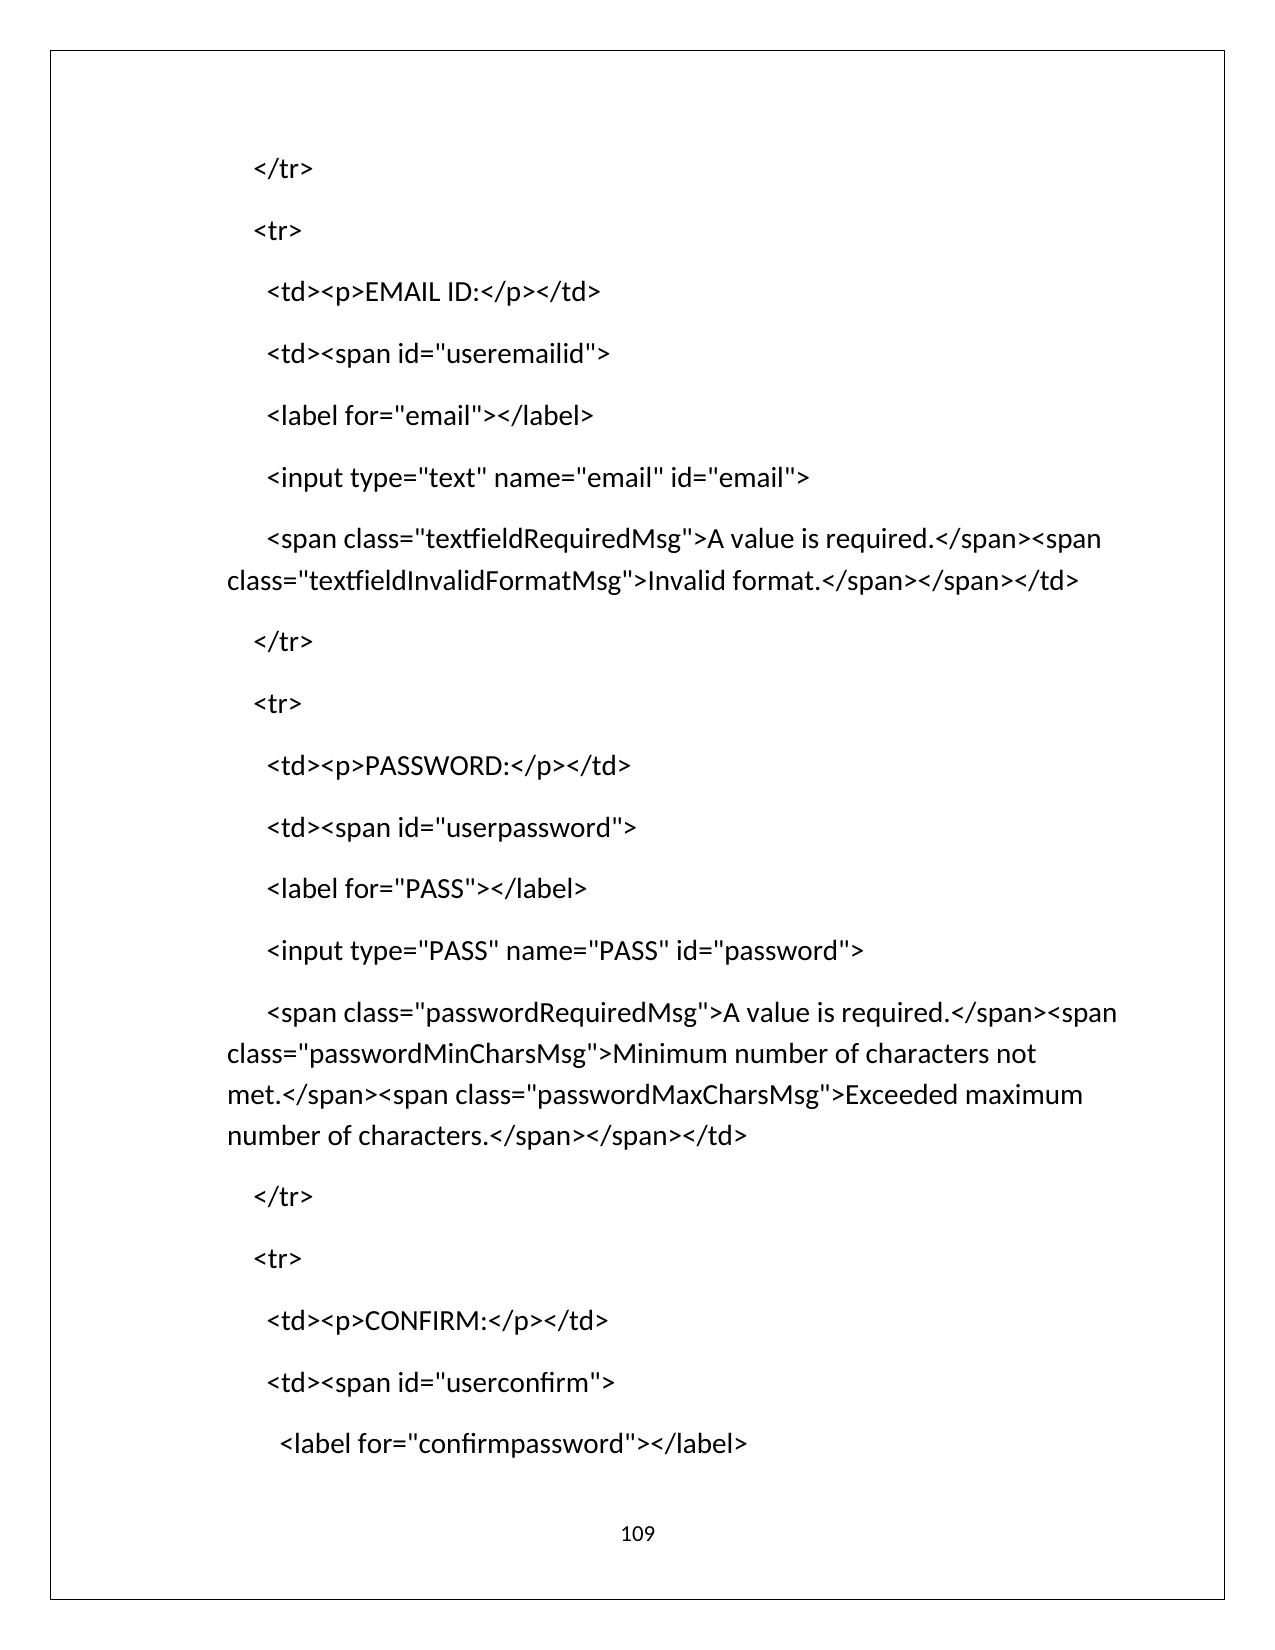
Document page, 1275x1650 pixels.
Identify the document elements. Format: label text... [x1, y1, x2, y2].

text <td><p>PASSWORD:</p></td> [227, 747, 1125, 782]
text <span class="textfieldRequiredMsg">A value is required.</span><span class="textfieldInvalidFormatMsg">Invalid format.</span></span></td> [227, 521, 1125, 597]
text <input type="PASS" name="PASS" id="password"> [227, 932, 1125, 968]
text <label for="confirmpassword"></label> [227, 1426, 1125, 1461]
text <tr> [227, 685, 1125, 721]
text <input type="text" name="email" id="email"> [227, 459, 1125, 494]
text <td><span id="userpassword"> [227, 809, 1125, 844]
text </tr> [227, 1178, 1125, 1214]
text <td><span id="userconfirm"> [227, 1364, 1125, 1399]
text <td><span id="useremailid"> [227, 335, 1125, 371]
text <td><p>EMAIL ID:</p></td> [227, 273, 1125, 309]
text <tr> [227, 212, 1125, 247]
text <td><p>CONFIRM:</p></td> [227, 1302, 1125, 1338]
text </tr> [227, 150, 1125, 186]
text <label for="PASS"></label> [227, 870, 1125, 906]
text <label for="email"></label> [227, 397, 1125, 433]
text </tr> [227, 623, 1125, 659]
text <span class="passwordRequiredMsg">A value is required.</span><span class="passwordMinCharsMsg">Minimum number of characters not met.</span><span class="passwordMaxCharsMsg">Exceeded maximum number of characters.</span></span></td> [227, 994, 1125, 1152]
text <tr> [227, 1240, 1125, 1276]
